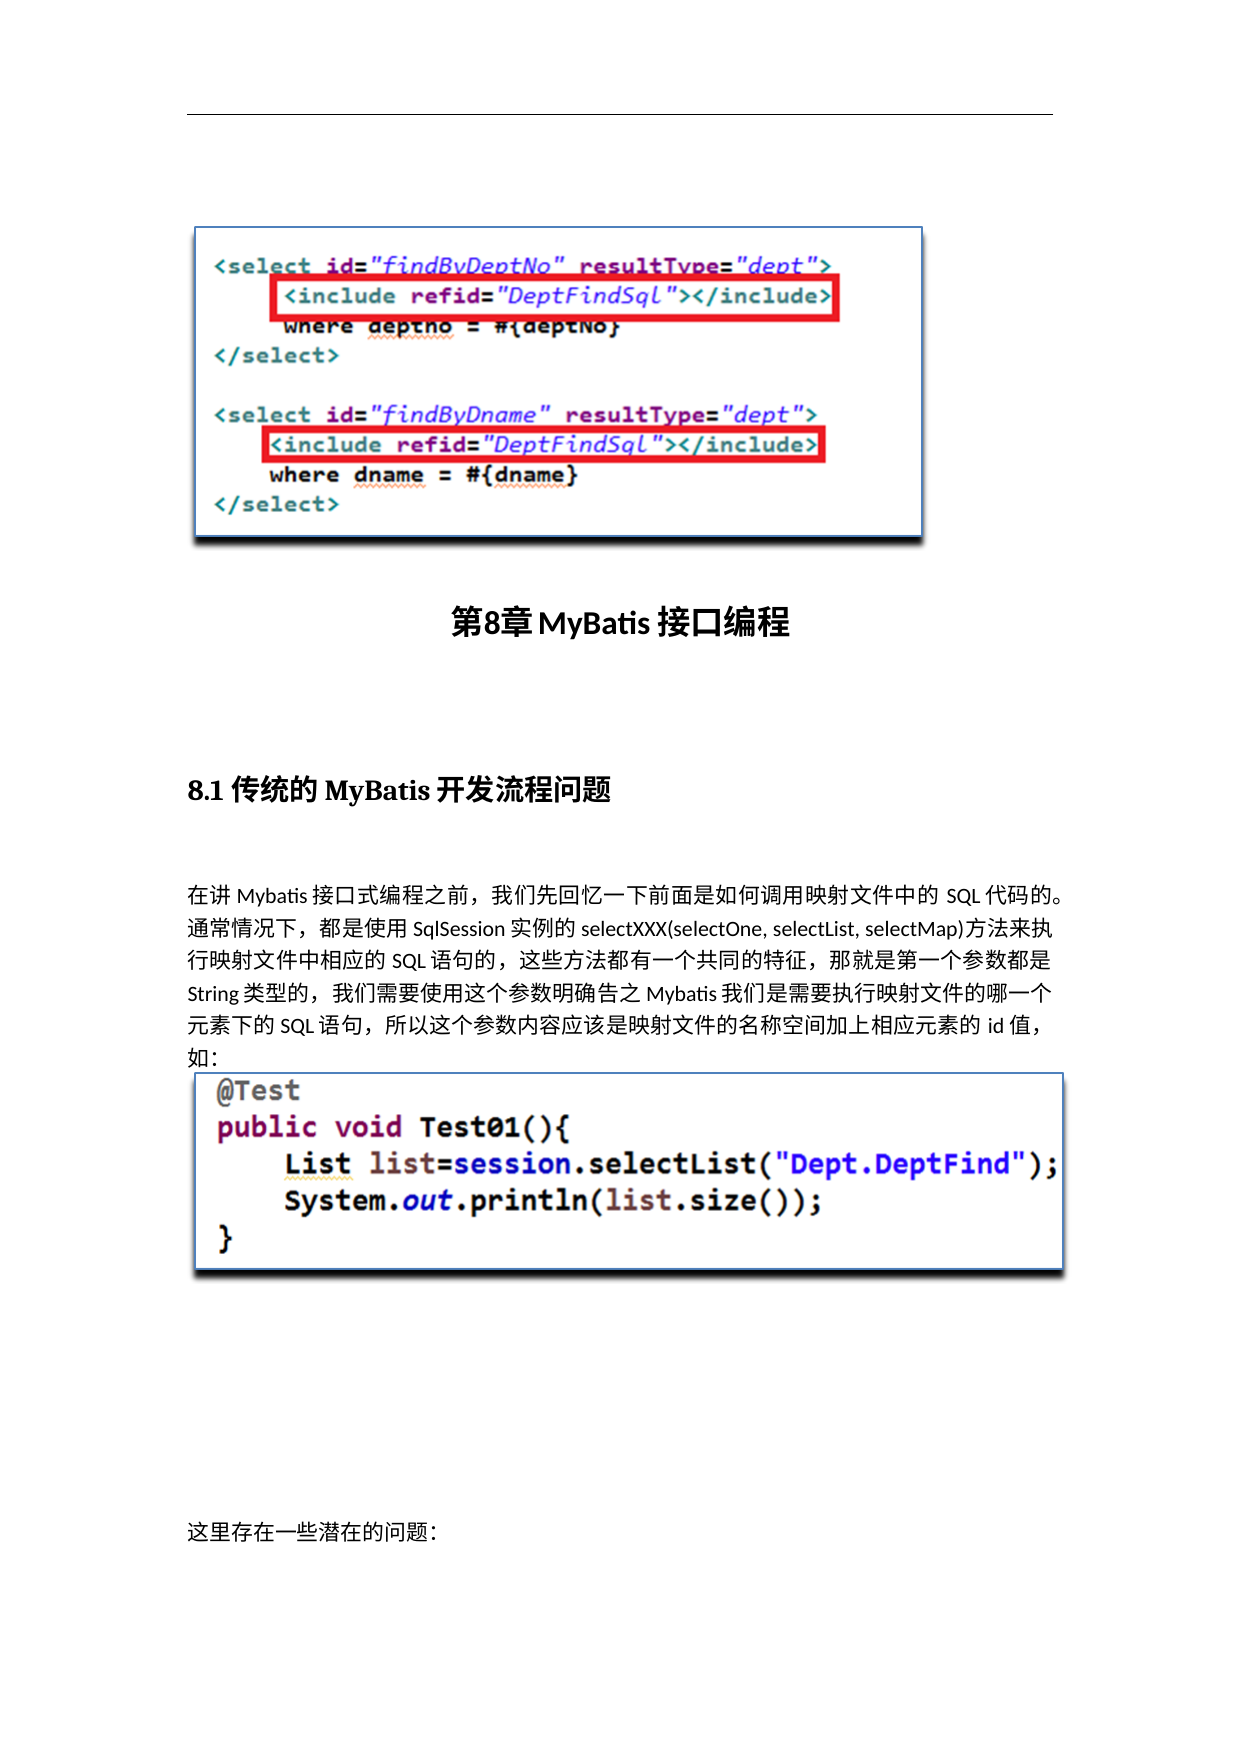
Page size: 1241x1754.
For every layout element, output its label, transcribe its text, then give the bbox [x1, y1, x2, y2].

subtitle MyBatis接口编程 [187, 587, 1053, 652]
picture [187, 1072, 1072, 1284]
text 在讲Mybatis接口式编程之前，我们先回忆一下前面是如何调用映射文件中的SQL代码的。通常情况下，都是使用SqlSession实例的selectXXX(selectOne, selectList, selectMap)方法来执行映射文件中相应的SQL语句的，这些方法都有一个共同的特征，那就是第一个参数都是String类型的，我们需要使用这个参数明确告之Mybatis我们是需要执行映射文件的哪一个元素下的SQL语句，所以这个参数内容应该是映射文件的名称空间加上相应元素的id值，如： [187, 878, 1053, 1072]
text 这里存在一些潜在的问题： [187, 1514, 1053, 1547]
subtitle 传统的MyBatis开发流程问题 [187, 755, 1053, 820]
picture [187, 226, 931, 551]
